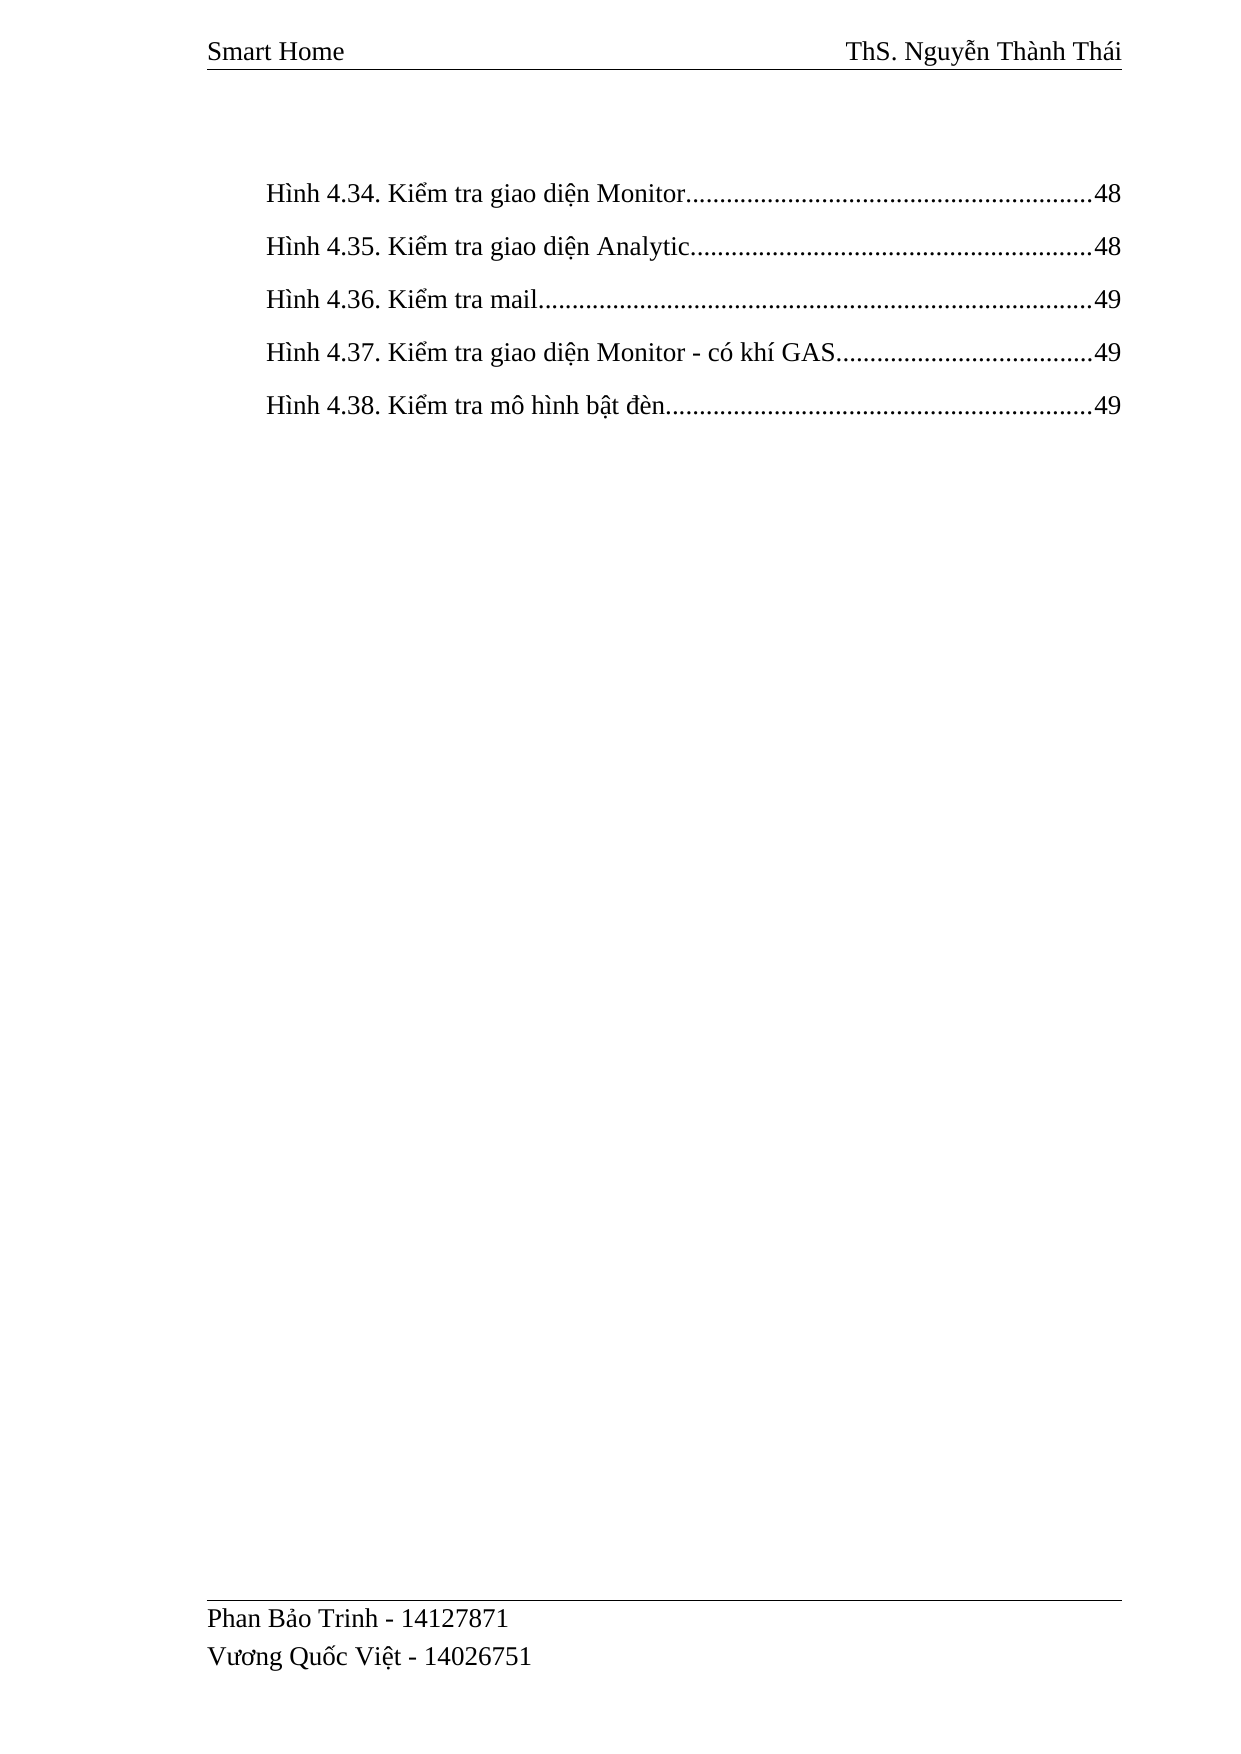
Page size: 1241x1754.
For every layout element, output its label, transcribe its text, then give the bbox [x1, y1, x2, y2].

text Hình 4.35. Kiểm tra giao diện Analytic. 48 [207, 230, 1122, 261]
text Hình 4.38. Kiểm tra mô hình bật đèn. 49 [207, 389, 1122, 420]
text Hình 4.34. Kiểm tra giao diện Monitor. 48 [207, 177, 1122, 208]
text Hình 4.36. Kiểm tra mail. 49 [207, 283, 1122, 314]
text Hình 4.37. Kiểm tra giao diện Monitor - có khí GAS. 49 [207, 336, 1122, 367]
